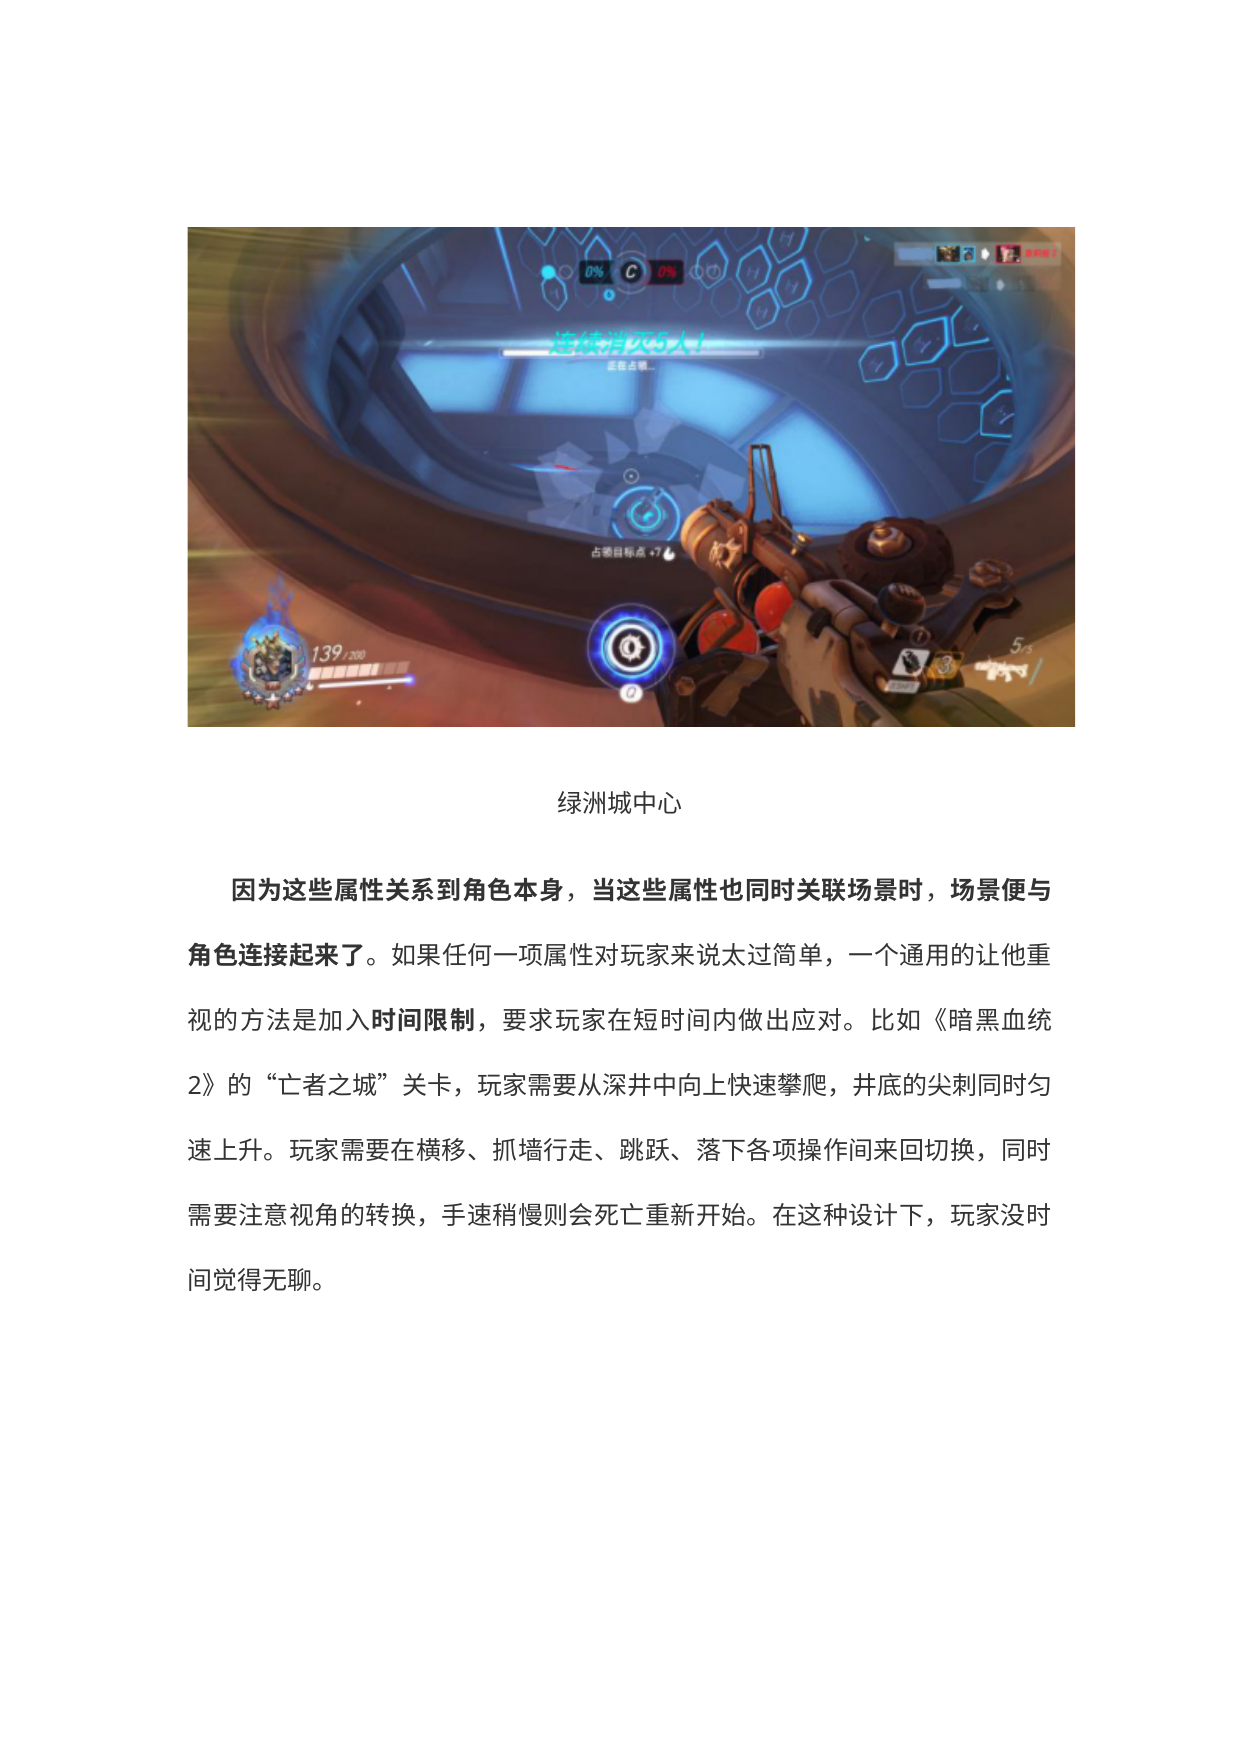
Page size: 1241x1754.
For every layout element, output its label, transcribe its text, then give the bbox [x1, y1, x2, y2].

picture [187, 227, 1075, 727]
text 因为这些属性关系到角色本身，当这些属性也同时关联场景时，场景便与角色连接起来了。如果任何一项属性对玩家来说太过简单，一个通用的让他重视的方法是加入时间限制，要求玩家在短时间内做出应对。比如《暗黑血统2》的“亡者之城”关卡，玩家需要从深井中向上快速攀爬，井底的尖刺同时匀速上升。玩家需要在横移、抓墙行走、跳跃、落下各项操作间来回切换，同时需要注意视角的转换，手速稍慢则会死亡重新开始。在这种设计下，玩家没时间觉得无聊。 [187, 856, 1053, 1311]
text 绿洲城中心 [187, 769, 1053, 834]
